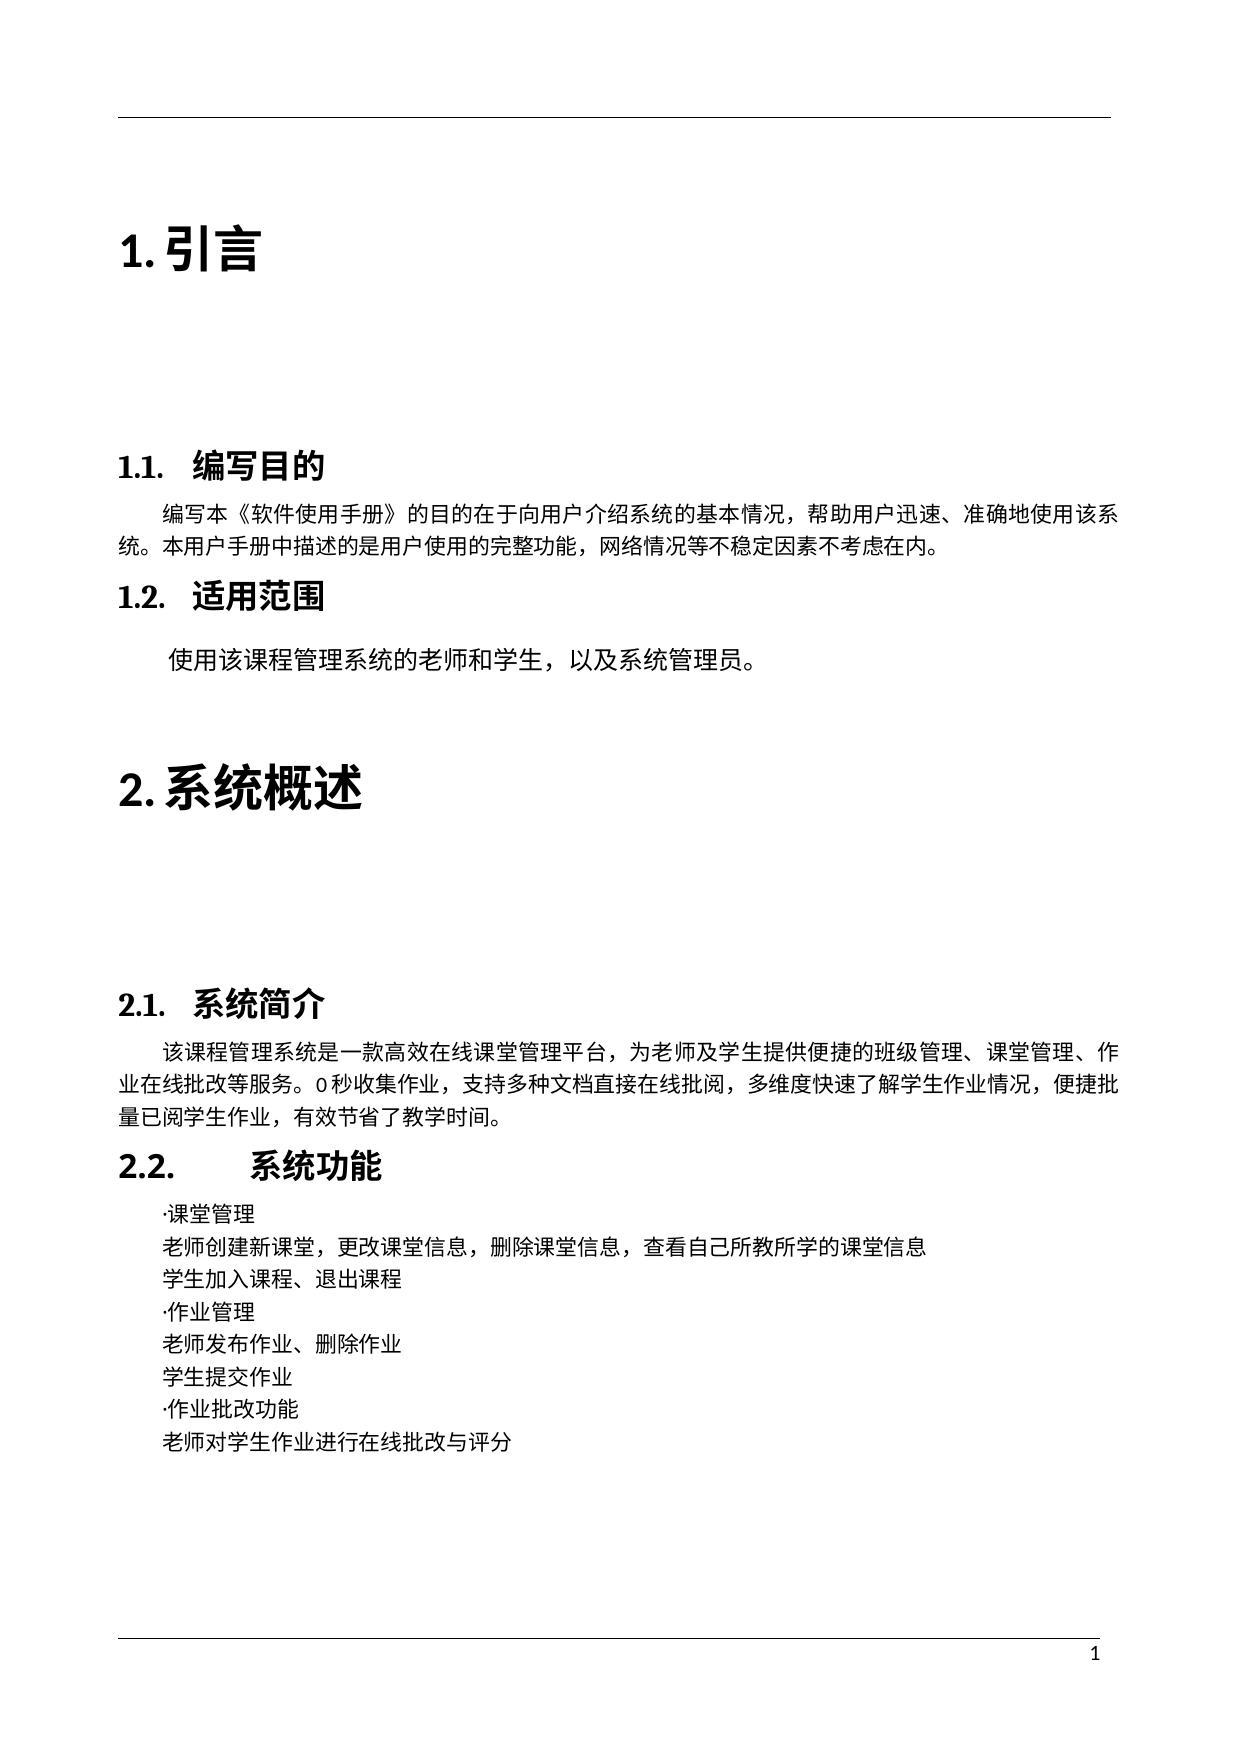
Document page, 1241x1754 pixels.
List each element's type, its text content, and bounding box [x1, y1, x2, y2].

subtitle 编写目的 [118, 431, 1122, 496]
subtitle 系统概述 [118, 736, 1122, 833]
subtitle 系统功能 [118, 1132, 1122, 1197]
subtitle 引言 [118, 197, 1122, 295]
text ·作业批改功能 [118, 1392, 1122, 1424]
text 使用该课程管理系统的老师和学生，以及系统管理员。 [118, 626, 1122, 691]
subtitle 系统简介 [118, 969, 1122, 1034]
text ·作业管理 [118, 1294, 1122, 1327]
text 该课程管理系统是一款高效在线课堂管理平台，为老师及学生提供便捷的班级管理、课堂管理、作业在线批改等服务。0秒收集作业，支持多种文档直接在线批阅，多维度快速了解学生作业情况，便捷批量已阅学生作业，有效节省了教学时间。 [118, 1034, 1122, 1132]
text 老师对学生作业进行在线批改与评分 [118, 1424, 1122, 1457]
text 老师创建新课堂，更改课堂信息，删除课堂信息，查看自己所教所学的课堂信息 [118, 1229, 1122, 1262]
subtitle 适用范围 [118, 561, 1122, 626]
text 老师发布作业、删除作业 [118, 1327, 1122, 1359]
text ·课堂管理 [118, 1197, 1122, 1229]
text 编写本《软件使用手册》的目的在于向用户介绍系统的基本情况，帮助用户迅速、准确地使用该系统。本用户手册中描述的是用户使用的完整功能，网络情况等不稳定因素不考虑在内。 [118, 496, 1122, 561]
text 学生提交作业 [118, 1359, 1122, 1392]
text 学生加入课程、退出课程 [118, 1262, 1122, 1294]
